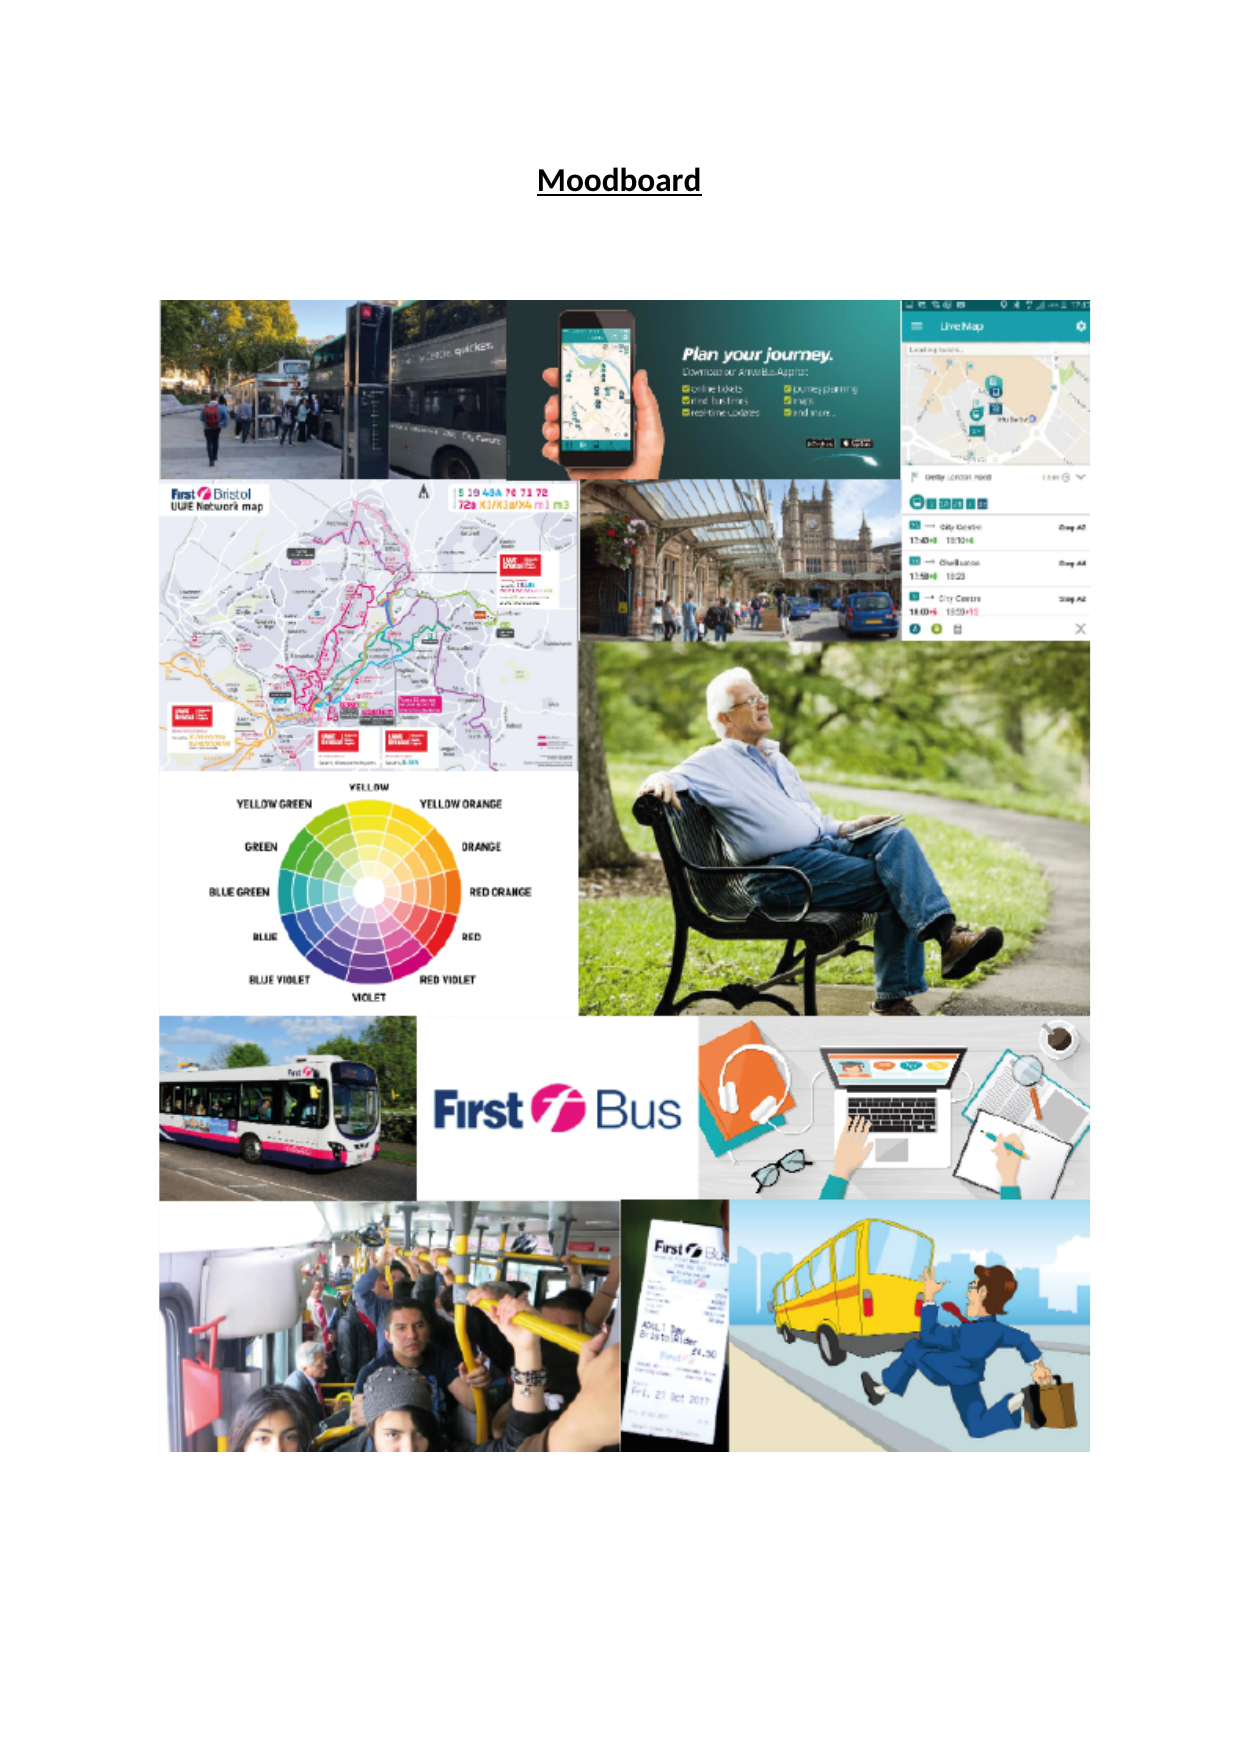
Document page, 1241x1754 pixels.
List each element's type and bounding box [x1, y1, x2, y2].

picture [158, 300, 1091, 1452]
